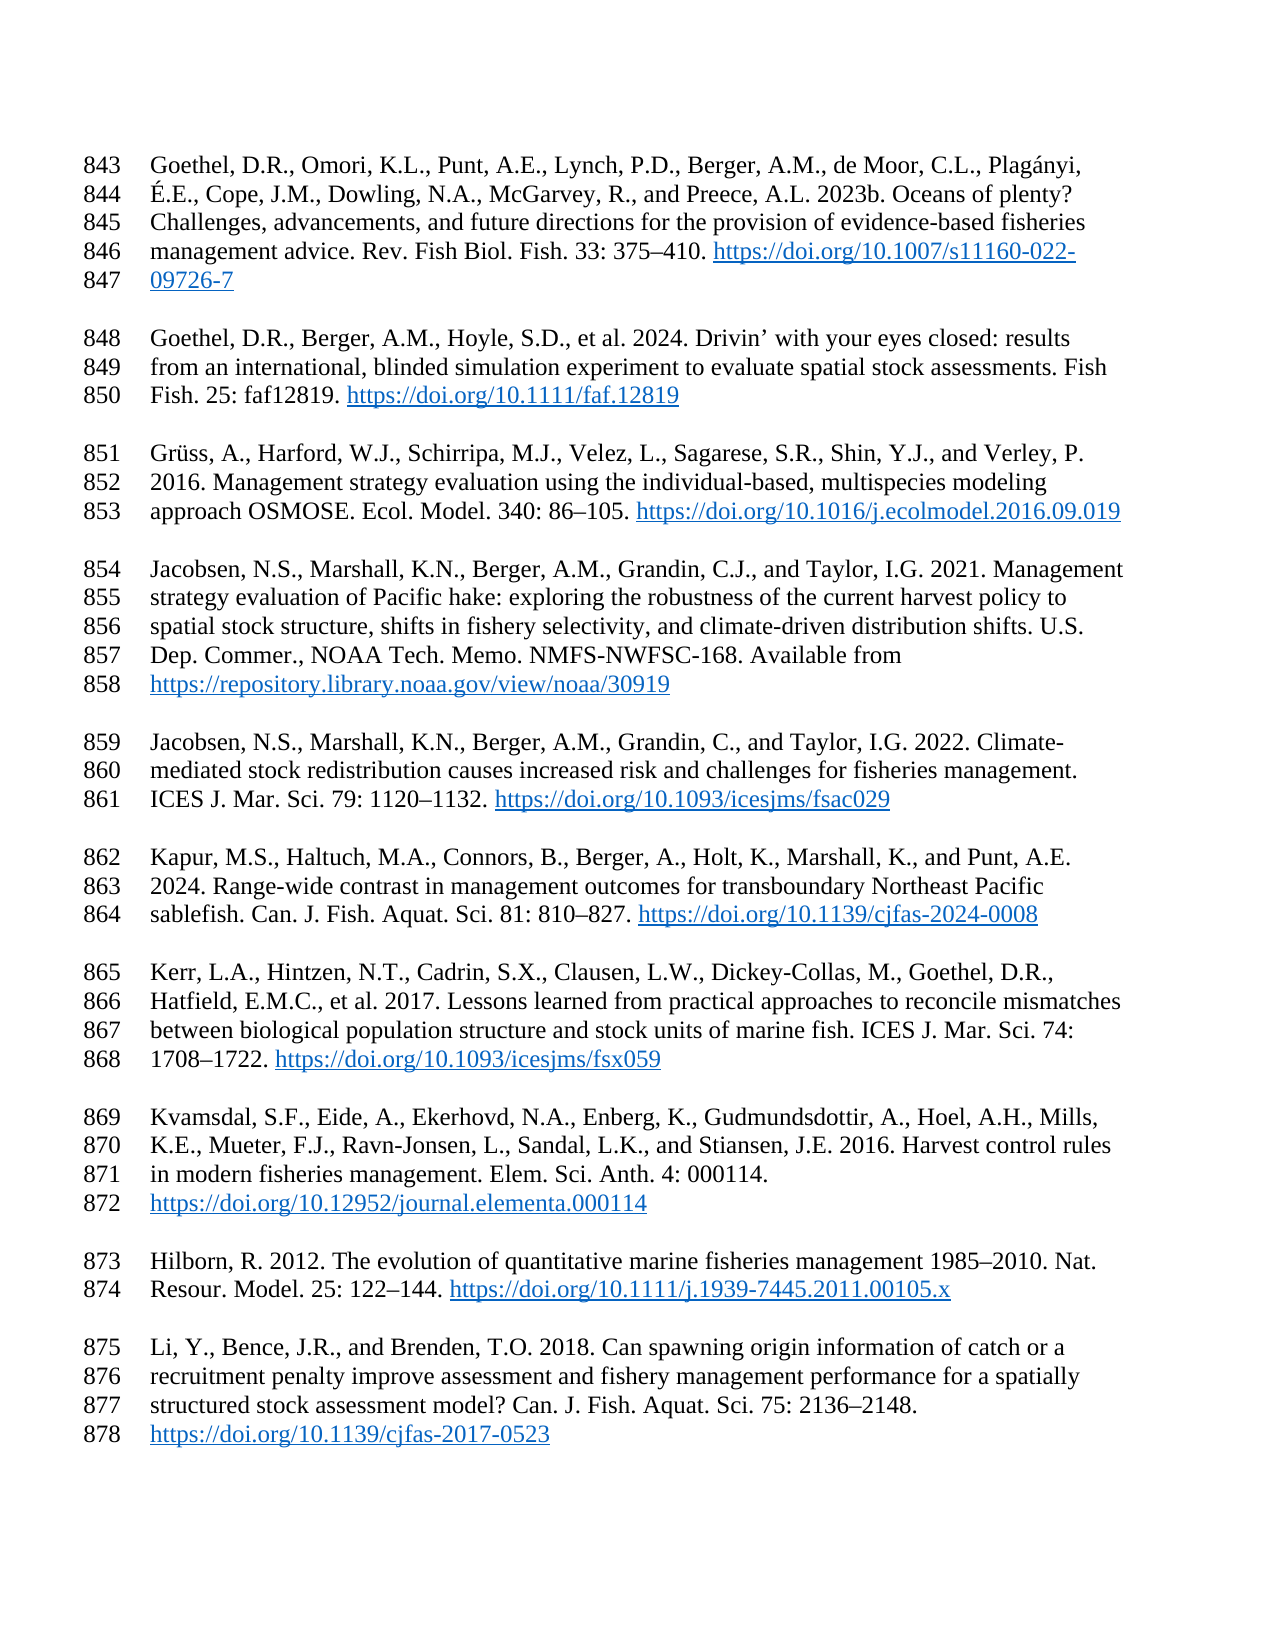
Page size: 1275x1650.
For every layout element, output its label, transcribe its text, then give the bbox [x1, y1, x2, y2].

text Goethel, D.R., Berger, A.M., Hoyle, S.D., et al. 2024. Drivin’ with your eyes closed: results from an international, blinded simulation experiment to evaluate spatial stock assessments. Fish Fish. 25: faf12819. https://doi.org/10.1111/faf.12819 [150, 323, 1125, 409]
text Grüss, A., Harford, W.J., Schirripa, M.J., Velez, L., Sagarese, S.R., Shin, Y.J., and Verley, P. 2016. Management strategy evaluation using the individual-based, multispecies modeling approach OSMOSE. Ecol. Model. 340: 86–105. https://doi.org/10.1016/j.ecolmodel.2016.09.019 [150, 438, 1125, 524]
text Jacobsen, N.S., Marshall, K.N., Berger, A.M., Grandin, C., and Taylor, I.G. 2022. Climate-mediated stock redistribution causes increased risk and challenges for fisheries management. ICES J. Mar. Sci. 79: 1120–1132. https://doi.org/10.1093/icesjms/fsac029 [150, 727, 1125, 813]
text Hilborn, R. 2012. The evolution of quantitative marine fisheries management 1985–2010. Nat. Resour. Model. 25: 122–144. https://doi.org/10.1111/j.1939-7445.2011.00105.x [150, 1246, 1125, 1303]
text Goethel, D.R., Omori, K.L., Punt, A.E., Lynch, P.D., Berger, A.M., de Moor, C.L., Plagányi, É.E., Cope, J.M., Dowling, N.A., McGarvey, R., and Preece, A.L. 2023b. Oceans of plenty? Challenges, advancements, and future directions for the provision of evidence-based fisheries management advice. Rev. Fish Biol. Fish. 33: 375–410. https://doi.org/10.1007/s11160-022-09726-7 [150, 150, 1125, 294]
text Li, Y., Bence, J.R., and Brenden, T.O. 2018. Can spawning origin information of catch or a recruitment penalty improve assessment and fishery management performance for a spatially structured stock assessment model? Can. J. Fish. Aquat. Sci. 75: 2136–2148. https://doi.org/10.1139/cjfas-2017-0523 [150, 1332, 1125, 1447]
text Jacobsen, N.S., Marshall, K.N., Berger, A.M., Grandin, C.J., and Taylor, I.G. 2021. Management strategy evaluation of Pacific hake: exploring the robustness of the current harvest policy to spatial stock structure, shifts in fishery selectivity, and climate-driven distribution shifts. U.S. Dep. Commer., NOAA Tech. Memo. NMFS-NWFSC-168. Available from https://repository.library.noaa.gov/view/noaa/30919 [150, 554, 1125, 697]
text Kvamsdal, S.F., Eide, A., Ekerhovd, N.A., Enberg, K., Gudmundsdottir, A., Hoel, A.H., Mills, K.E., Mueter, F.J., Ravn-Jonsen, L., Sandal, L.K., and Stiansen, J.E. 2016. Harvest control rules in modern fisheries management. Elem. Sci. Anth. 4: 000114. https://doi.org/10.12952/journal.elementa.000114 [150, 1102, 1125, 1217]
text Kerr, L.A., Hintzen, N.T., Cadrin, S.X., Clausen, L.W., Dickey-Collas, M., Goethel, D.R., Hatfield, E.M.C., et al. 2017. Lessons learned from practical approaches to reconcile mismatches between biological population structure and stock units of marine fish. ICES J. Mar. Sci. 74: 1708–1722. https://doi.org/10.1093/icesjms/fsx059 [150, 957, 1125, 1072]
text Kapur, M.S., Haltuch, M.A., Connors, B., Berger, A., Holt, K., Marshall, K., and Punt, A.E. 2024. Range-wide contrast in management outcomes for transboundary Northeast Pacific sablefish. Can. J. Fish. Aquat. Sci. 81: 810–827. https://doi.org/10.1139/cjfas-2024-0008 [150, 842, 1125, 928]
